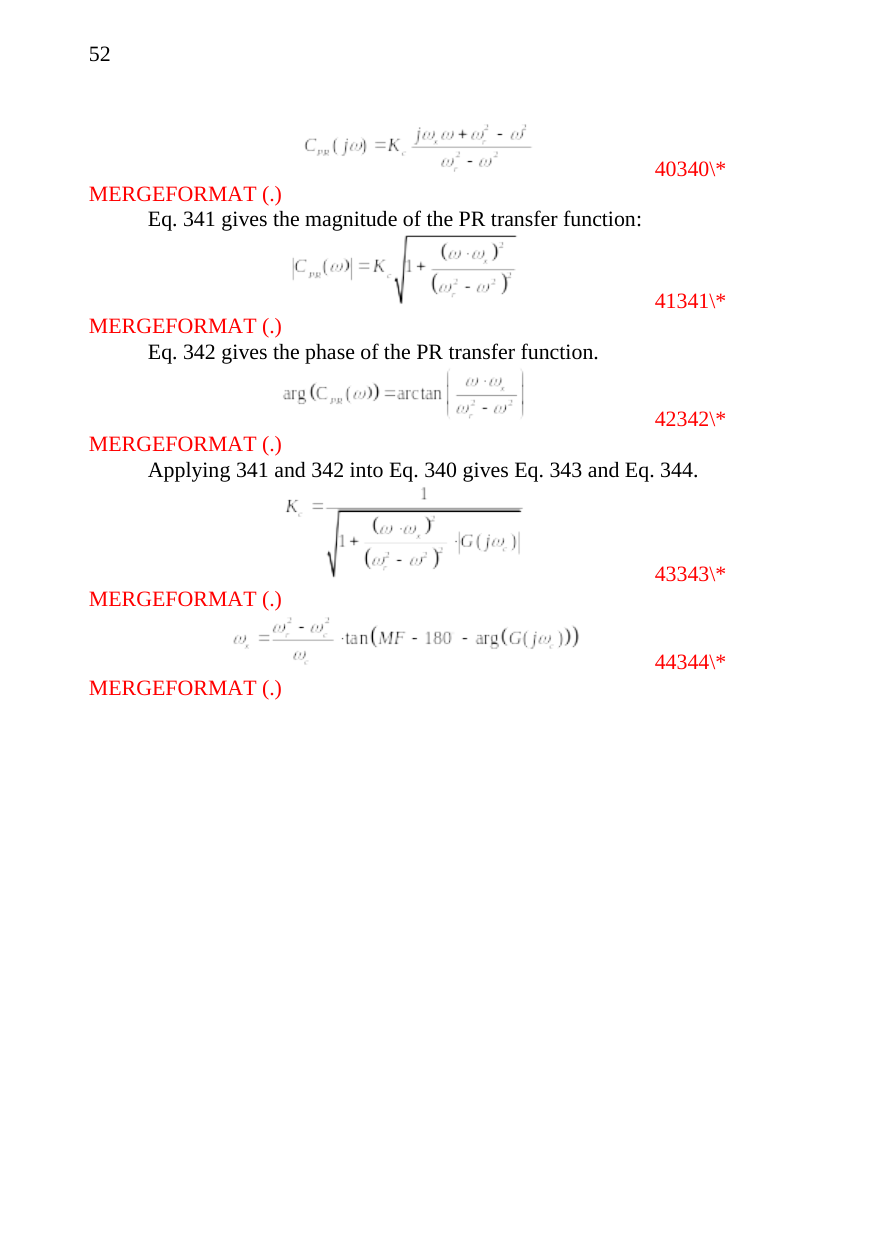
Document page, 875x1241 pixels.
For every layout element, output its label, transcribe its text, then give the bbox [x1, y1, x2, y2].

text Applying and into Eq. gives Eq. and Eq. . [89, 457, 726, 482]
text Eq. gives the magnitude of the PR transfer function: [89, 206, 726, 232]
text Eq. gives the phase of the PR transfer function. [89, 339, 726, 364]
